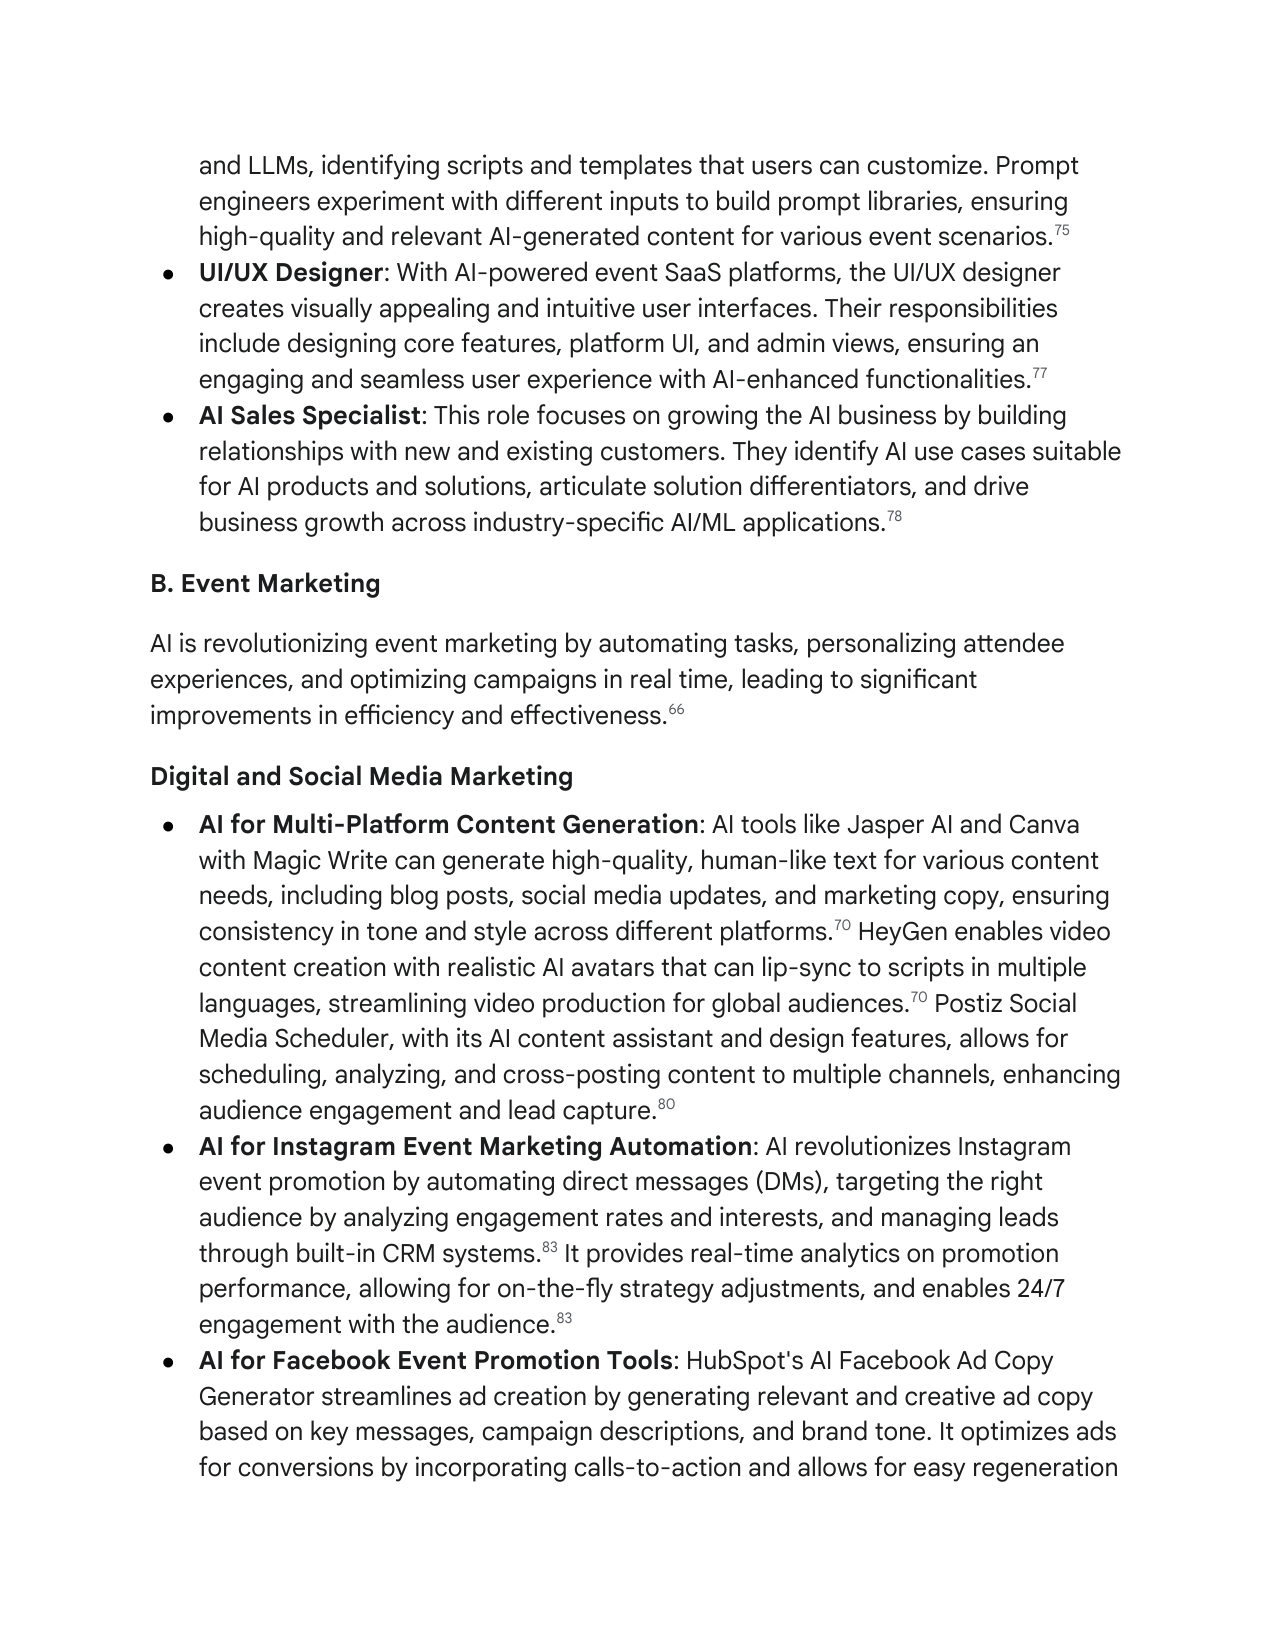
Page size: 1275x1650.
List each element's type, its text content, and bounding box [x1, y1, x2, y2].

text B. Event Marketing [150, 568, 1125, 599]
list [161, 150, 1125, 253]
text AI is revolutionizing event marketing by automating tasks, personalizing attendee experiences, and optimizing campaigns in real time, leading to significant improvements in efficiency and effectiveness.66 [150, 629, 1125, 732]
text Digital and Social Media Marketing [150, 761, 1125, 792]
list AI Sales Specialist: This role focuses on growing the AI business by building relationships with new and existing customers. They identify AI use cases suitable for AI products and solutions, articulate solution differentiators, and drive business growth across industry-specific AI/ML applications.78 [161, 400, 1125, 539]
list AI for Instagram Event Marketing Automation: AI revolutionizes Instagram event promotion by automating direct messages (DMs), targeting the right audience by analyzing engagement rates and interests, and managing leads through built-in CRM systems.83 It provides real-time analytics on promotion performance, allowing for on-the-fly strategy adjustments, and enables 24/7 engagement with the audience.83 [161, 1131, 1125, 1341]
list AI for Multi-Platform Content Generation: AI tools like Jasper AI and Canva with Magic Write can generate high-quality, human-like text for various content needs, including blog posts, social media updates, and marketing copy, ensuring consistency in tone and style across different platforms.70 HeyGen enables video content creation with realistic AI avatars that can lip-sync to scripts in multiple languages, streamlining video production for global audiences.70 Postiz Social Media Scheduler, with its AI content assistant and design features, allows for scheduling, analyzing, and cross-posting content to multiple channels, enhancing audience engagement and lead capture.80 [161, 809, 1125, 1126]
list UI/UX Designer: With AI-powered event SaaS platforms, the UI/UX designer creates visually appealing and intuitive user interfaces. Their responsibilities include designing core features, platform UI, and admin views, ensuring an engaging and seamless user experience with AI-enhanced functionalities.77 [161, 257, 1125, 396]
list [161, 1345, 1125, 1484]
